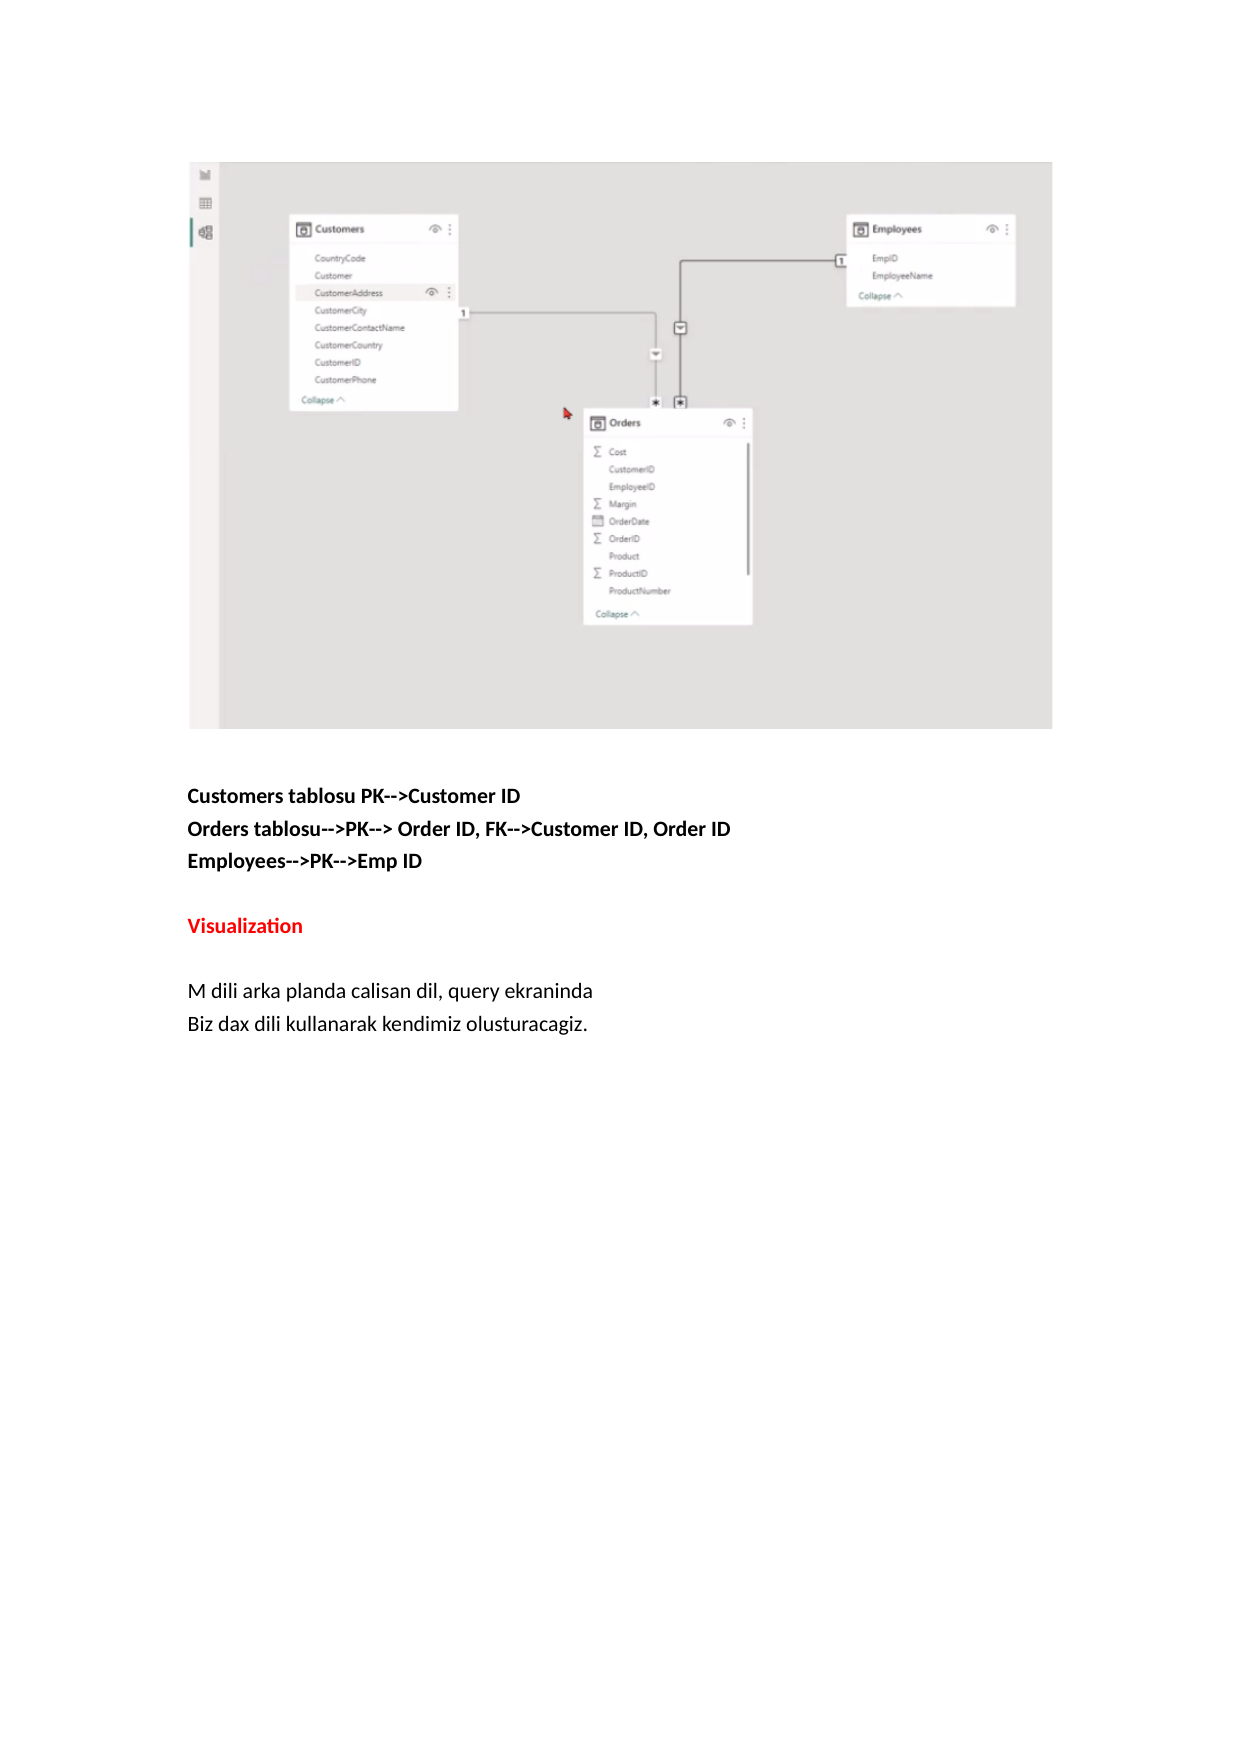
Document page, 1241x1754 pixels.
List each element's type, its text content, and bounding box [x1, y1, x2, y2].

list Visualization [187, 909, 1053, 942]
list Biz dax dili kullanarak kendimiz olusturacagiz. [187, 1007, 1053, 1039]
picture [187, 162, 1053, 729]
list Customers tablosu PK-->Customer ID [187, 779, 1053, 812]
list Employees-->PK-->Emp ID [187, 844, 1053, 877]
list M dili arka planda calisan dil, query ekraninda [187, 974, 1053, 1007]
list Orders tablosu-->PK--> Order ID, FK-->Customer ID, Order ID [187, 812, 1053, 844]
